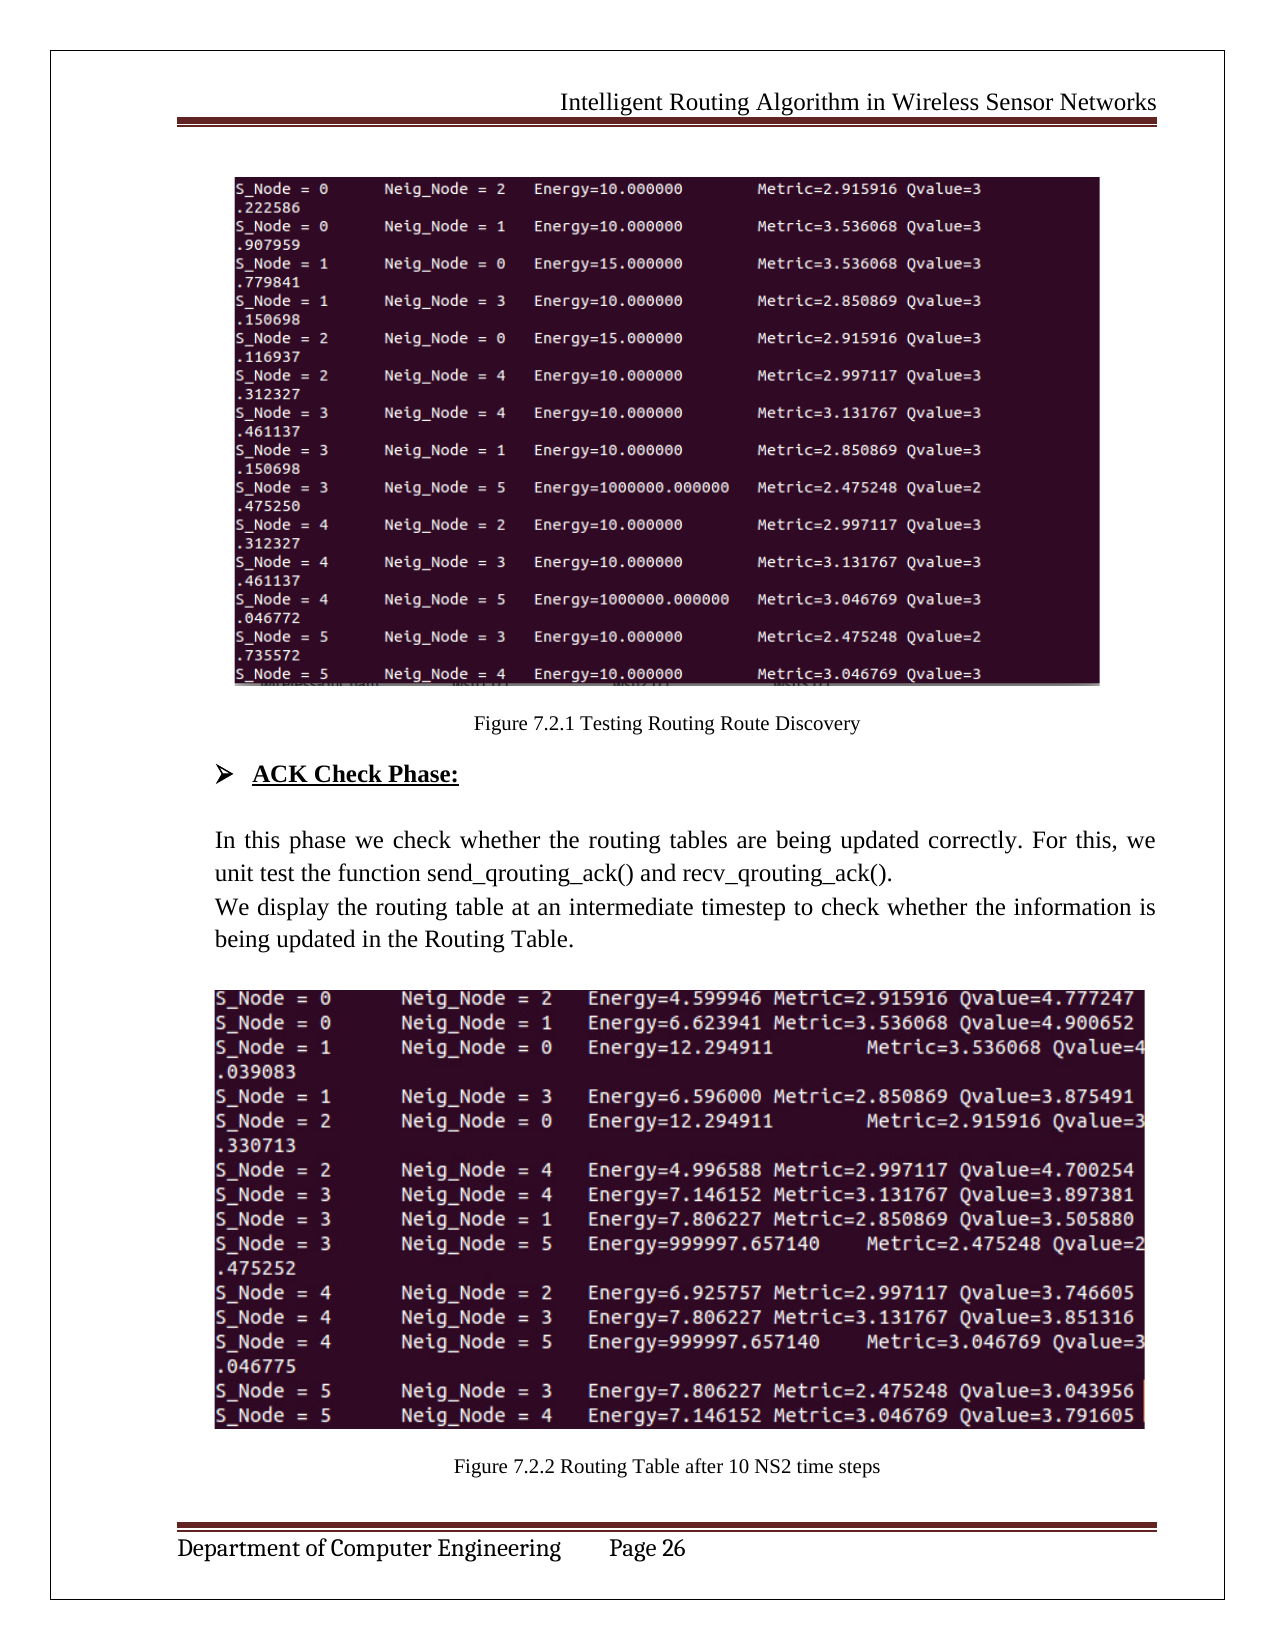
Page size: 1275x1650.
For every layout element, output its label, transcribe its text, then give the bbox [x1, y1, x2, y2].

text Figure 7.2.2 Routing Table after 10 NS2 time steps [177, 1454, 1157, 1478]
list We display the routing table at an intermediate timestep to check whether the information is being updated in the Routing Table. [214, 892, 1157, 953]
picture [214, 990, 1145, 1429]
picture [234, 177, 1100, 686]
text Figure 7.2.1 Testing Routing Route Discovery [177, 711, 1157, 735]
list In this phase we check whether the routing tables are being updated correctly. For this, we unit test the function send_qrouting_ack() and recv_qrouting_ack(). [214, 826, 1157, 887]
list ACK Check Phase: [214, 759, 1157, 788]
